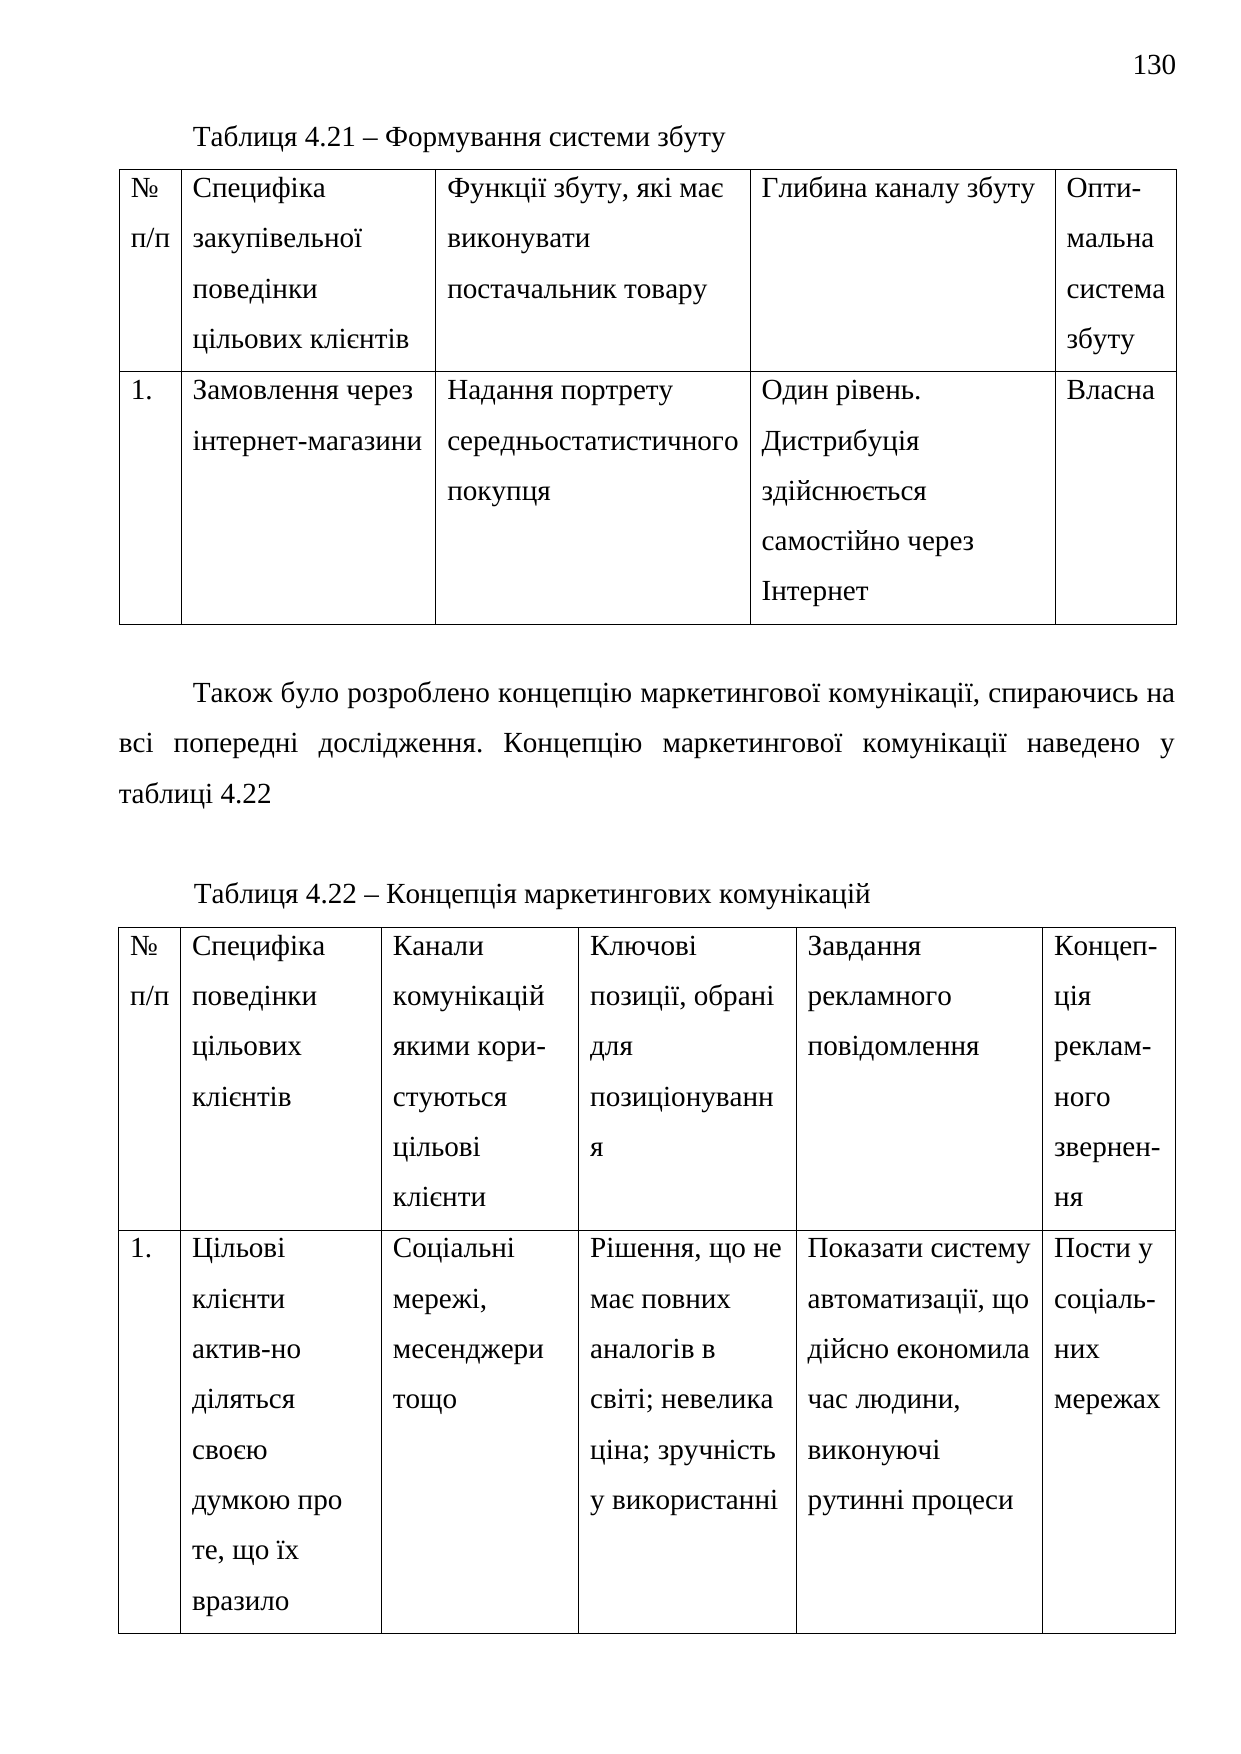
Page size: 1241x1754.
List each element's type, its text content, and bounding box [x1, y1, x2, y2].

table_header Канали комунікацій якими кори-стуються цільові клієнти [382, 928, 578, 1229]
table_header Функції збуту, які має виконувати постачальник товару [436, 170, 750, 371]
table_cell Надання портрету середньостатистичного покупця [436, 372, 750, 624]
table_cell Рішення, що не має повних аналогів в світі; невелика ціна; зручність у використанні [579, 1231, 796, 1633]
table_cell 1. [119, 1231, 180, 1633]
table_header Ключові позиції, обрані для позиціонування [579, 928, 796, 1229]
table_cell Показати систему автоматизації, що дійсно економила час людини, виконуючі рутинні процеси [797, 1231, 1042, 1633]
table_cell 1. [120, 372, 181, 624]
table_header Концеп-ція реклам-ного звернен-ня [1043, 928, 1175, 1229]
table_cell Власна [1056, 372, 1176, 624]
text Також було розроблено концепцію маркетингової комунікації, спираючись на всі попередні дослідження. Концепцію маркетингової комунікації наведено у таблиці 4.22 [119, 675, 1176, 809]
table_header Глибина каналу збуту [751, 170, 1055, 371]
text Таблиця 4.21 – Формування системи збуту [119, 119, 1191, 152]
table_header Специфіка поведінки цільових клієнтів [181, 928, 381, 1229]
table_cell Пости у соціаль-них мережах [1043, 1231, 1175, 1633]
table_header Опти-мальна система збуту [1056, 170, 1176, 371]
table_cell Цільові клієнти актив-но діляться своєю думкою про те, що їх вразило [181, 1231, 381, 1633]
text Таблиця 4.22 – Концепція маркетингових комунікацій [119, 876, 1191, 910]
table_header Специфіка закупівельної поведінки цільових клієнтів [182, 170, 435, 371]
table_header Завдання рекламного повідомлення [797, 928, 1042, 1229]
table_cell Один рівень. Дистрибуція здійснюється самостійно через Інтернет [751, 372, 1055, 624]
table_cell Замовлення через інтернет-магазини [182, 372, 435, 624]
table_header № п/п [120, 170, 181, 371]
table_cell Соціальні мережі, месенджери тощо [382, 1231, 578, 1633]
table_header № п/п [119, 928, 180, 1229]
